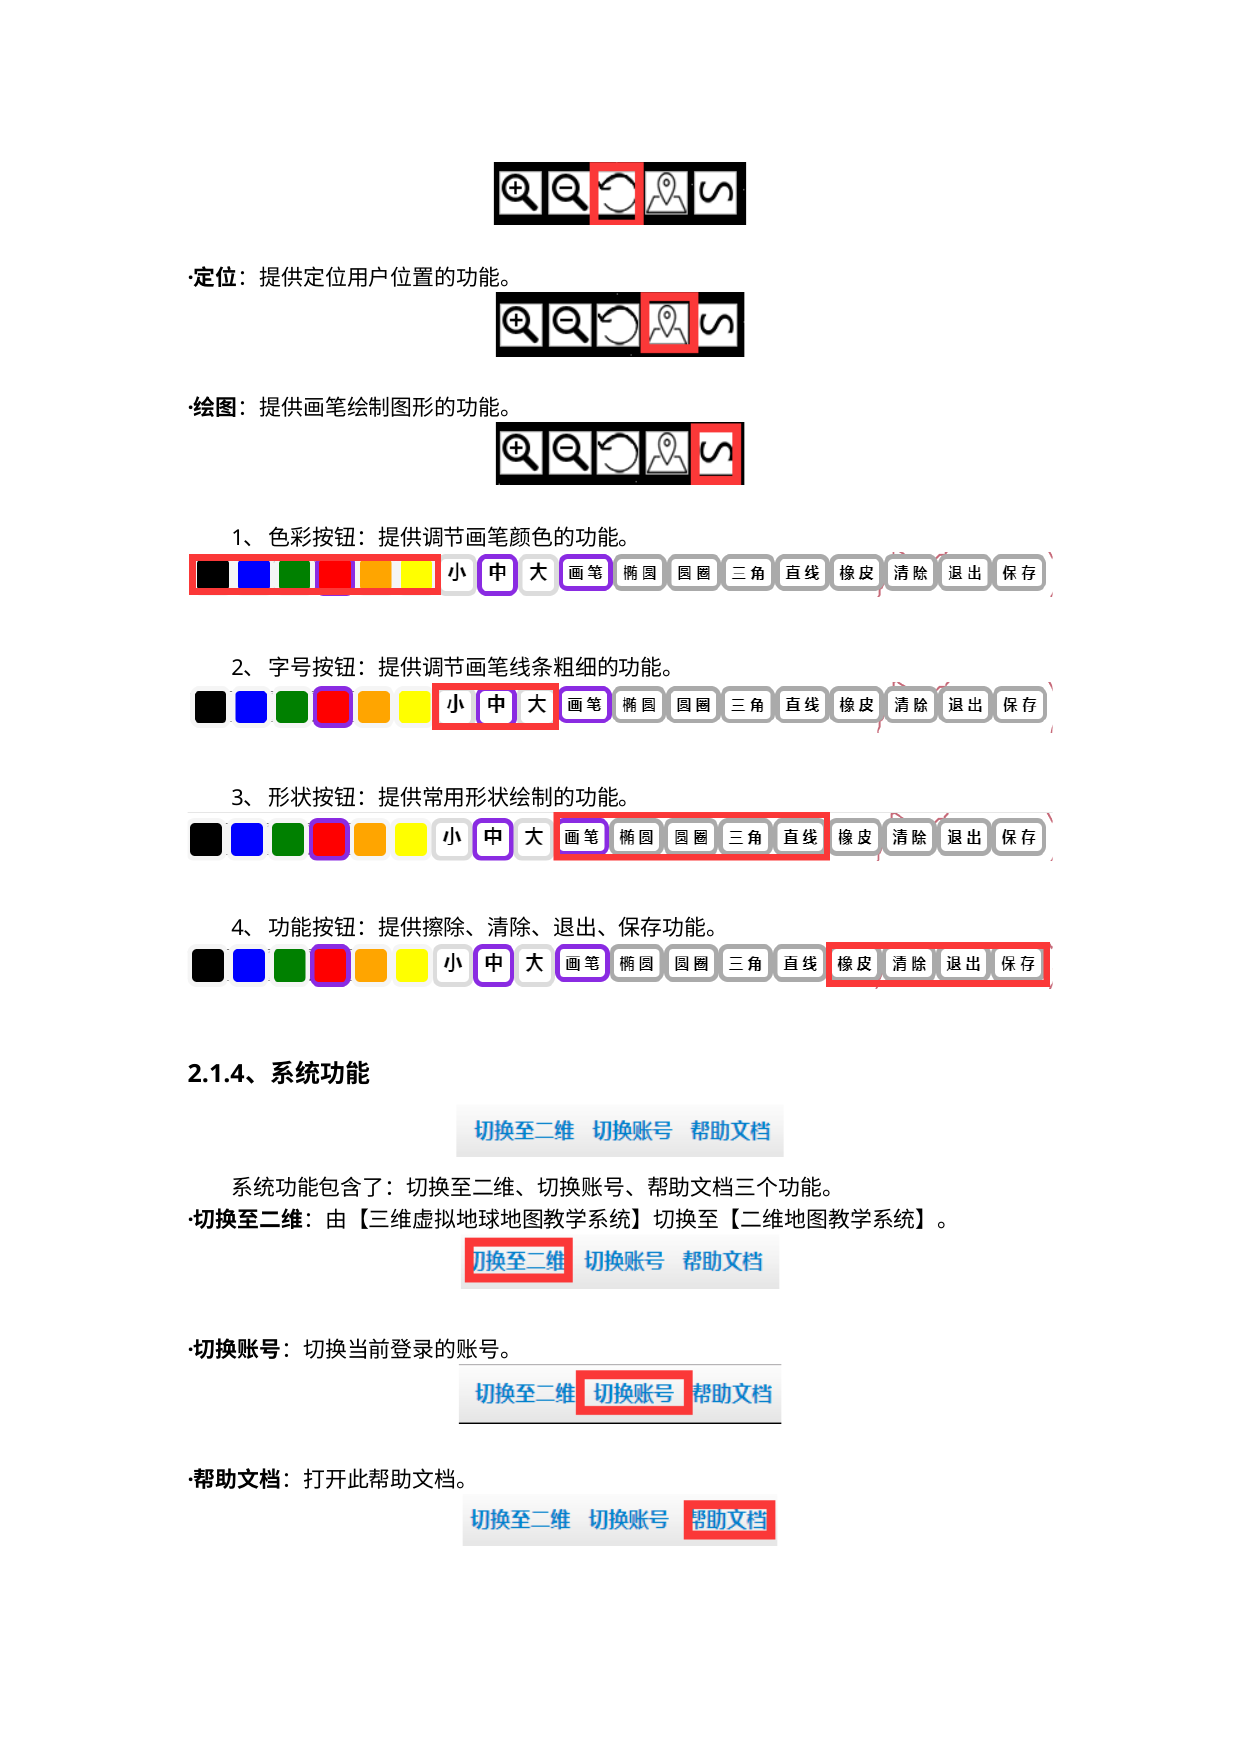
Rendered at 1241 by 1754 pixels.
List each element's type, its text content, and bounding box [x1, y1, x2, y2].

picture [495, 422, 745, 485]
text ·定位：提供定位用户位置的功能。 [187, 259, 1053, 292]
text ·切换账号：切换当前登录的账号。 [187, 1332, 1053, 1364]
text 2.1.4、系统功能 [187, 1039, 1053, 1104]
picture [495, 292, 745, 357]
list 字号按钮：提供调节画笔线条粗细的功能。 [231, 649, 1053, 682]
picture [187, 942, 1053, 989]
text ·帮助文档：打开此帮助文档。 [187, 1462, 1053, 1494]
text 系统功能包含了：切换至二维、切换账号、帮助文档三个功能。 [187, 1169, 1053, 1202]
picture [187, 682, 1053, 733]
picture [187, 552, 1053, 597]
picture [493, 162, 747, 225]
list 功能按钮：提供擦除、清除、退出、保存功能。 [231, 909, 1053, 942]
text ·绘图：提供画笔绘制图形的功能。 [187, 389, 1053, 422]
picture [460, 1234, 780, 1289]
picture [462, 1494, 778, 1546]
text ·切换至二维：由【三维虚拟地球地图教学系统】切换至【二维地图教学系统】。 [187, 1202, 1053, 1234]
list 色彩按钮：提供调节画笔颜色的功能。 [231, 519, 1053, 552]
list 形状按钮：提供常用形状绘制的功能。 [231, 779, 1053, 812]
picture [187, 812, 1053, 861]
picture [456, 1104, 784, 1157]
picture [458, 1364, 782, 1424]
